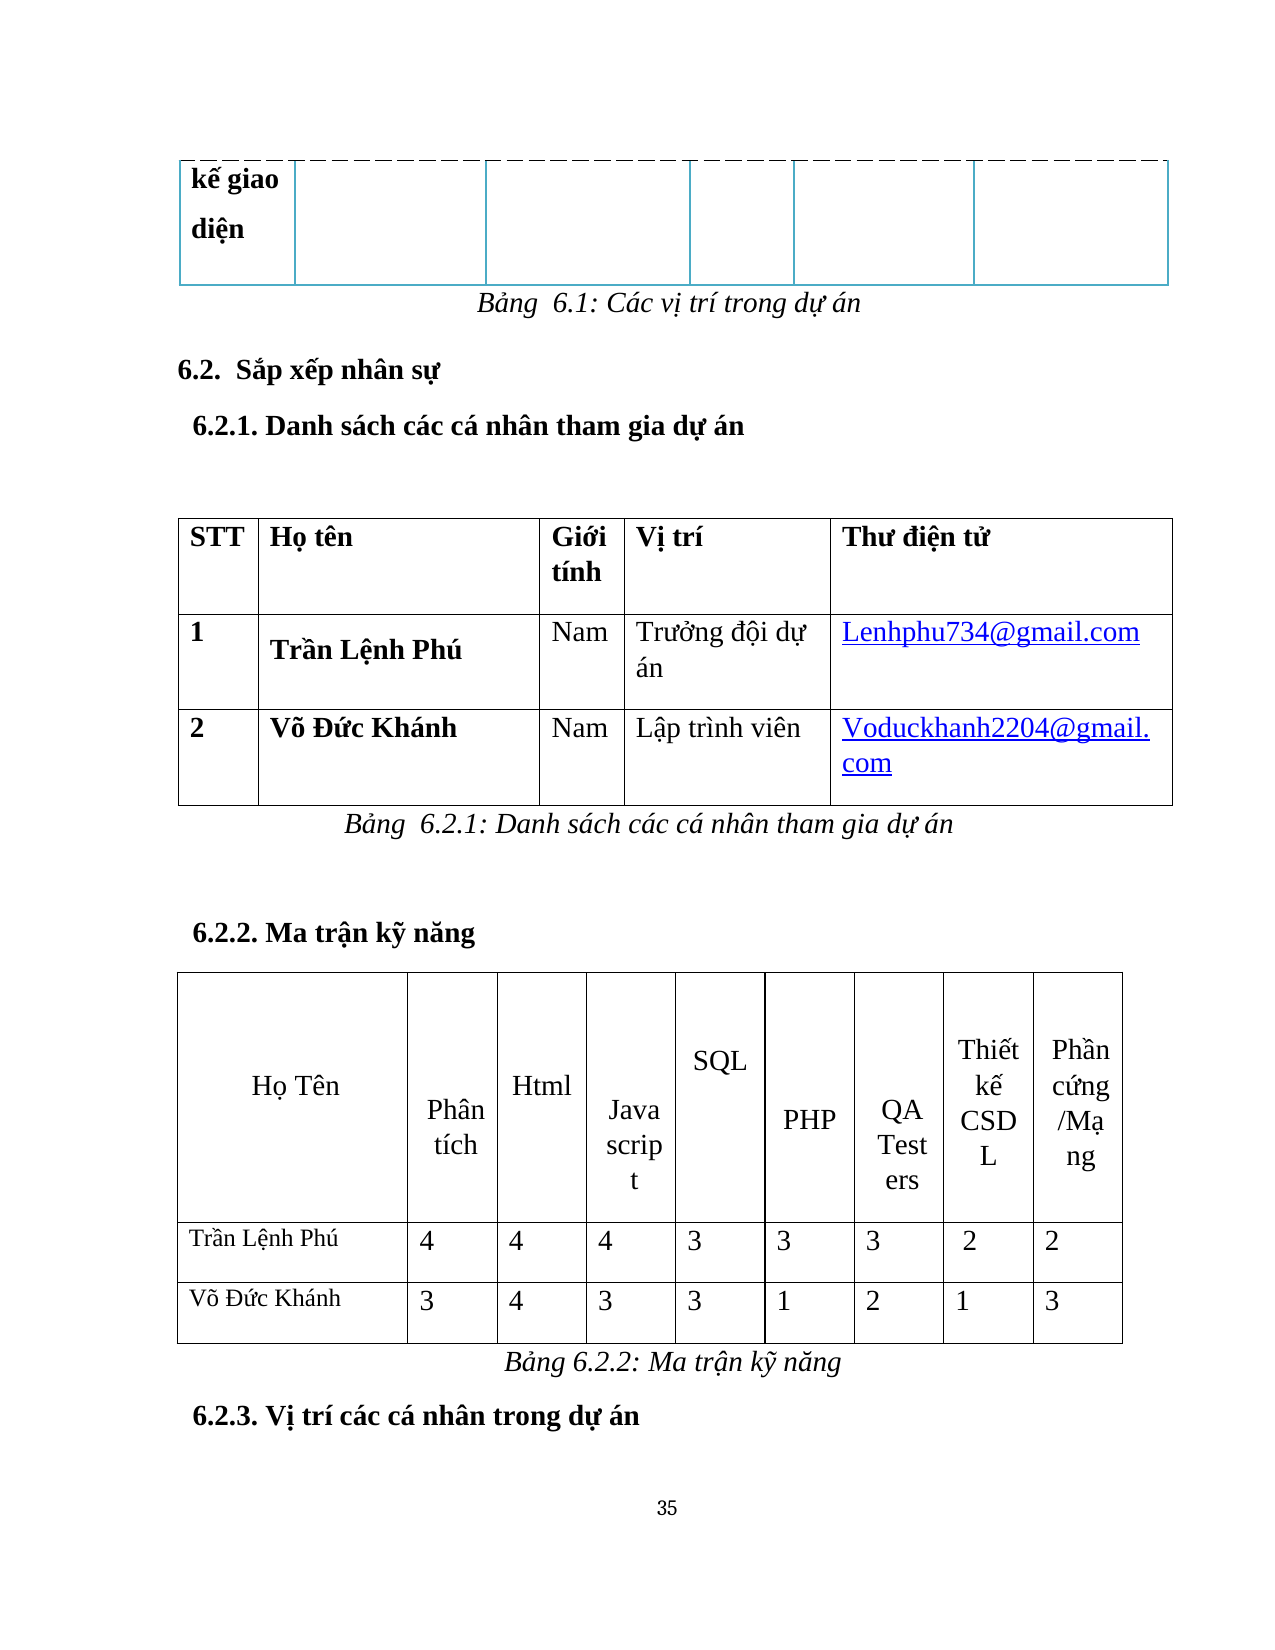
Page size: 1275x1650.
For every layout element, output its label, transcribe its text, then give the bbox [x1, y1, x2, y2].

table_cell 2 [1034, 1223, 1122, 1282]
table_cell Nam [540, 615, 624, 709]
table_cell Lenhphu734@gmail.com [831, 615, 1172, 709]
table_cell ~15 ngày [975, 160, 1167, 283]
text Bảng 6.2.1: Danh sách các cá nhân tham gia dự án [178, 806, 953, 839]
table_cell 2 [179, 710, 258, 805]
table_cell 3 [766, 1223, 854, 1282]
table_cell 2 [691, 160, 793, 283]
table_cell 3 [676, 1283, 764, 1343]
table_header Thiết kế CSDL [944, 973, 1033, 1222]
table_header STT [179, 519, 258, 613]
table_cell 4 [498, 1283, 586, 1343]
table_cell Võ Đức Khánh [178, 1283, 407, 1343]
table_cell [296, 160, 485, 283]
table_cell 4 [587, 1223, 675, 1282]
table_cell Võ Đức Khánh [259, 710, 539, 805]
table_cell 12/04/2022 [795, 160, 973, 283]
table_cell 4 [408, 1223, 497, 1282]
table_cell 2 [944, 1223, 1033, 1282]
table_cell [181, 160, 294, 283]
table_cell 1 [944, 1283, 1033, 1343]
table_cell Nam [540, 710, 624, 805]
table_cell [487, 160, 689, 283]
table_header PHP [766, 973, 854, 1222]
table_cell 2 [855, 1283, 943, 1343]
table_cell 3 [855, 1223, 943, 1282]
table_header QA Testers [855, 973, 943, 1222]
table_header Html [498, 973, 586, 1222]
table_header Họ tên [259, 519, 539, 613]
table_cell Trưởng đội dự án [625, 615, 830, 709]
table_cell 3 [587, 1283, 675, 1343]
table_cell Voduckhanh2204@gmail.com [831, 710, 1172, 805]
table_cell 3 [1034, 1283, 1122, 1343]
table_header Giới tính [540, 519, 624, 613]
table_cell 4 [498, 1223, 586, 1282]
text Bảng 6.2.2: Ma trận kỹ năng [489, 1344, 938, 1377]
table_cell Lập trình viên [625, 710, 830, 805]
table_header Thư điện tử [831, 519, 1172, 613]
table_cell 1 [179, 615, 258, 709]
subtitle 6.2.1. Danh sách các cá nhân tham gia dự án [177, 408, 1157, 442]
subtitle 6.2.3. Vị trí các cá nhân trong dự án [192, 1398, 1157, 1432]
subtitle 6.2.2. Ma trận kỹ năng [177, 916, 1157, 949]
table_header Phân tích [408, 973, 497, 1222]
table_cell Trần Lệnh Phú [259, 615, 539, 709]
text Bảng 6.1: Các vị trí trong dự án [267, 286, 1055, 319]
table_header Vị trí [625, 519, 830, 613]
table_header Họ Tên [178, 973, 407, 1222]
subtitle 6.2. Sắp xếp nhân sự [177, 352, 1157, 386]
table_header Javascript [587, 973, 675, 1222]
table_cell 3 [676, 1223, 764, 1282]
table_cell 1 [766, 1283, 854, 1343]
table_header SQL [676, 973, 764, 1222]
table_cell Trần Lệnh Phú [178, 1223, 407, 1282]
table_cell 3 [408, 1283, 497, 1343]
table_header Phần cứng/Mạng [1034, 973, 1122, 1222]
